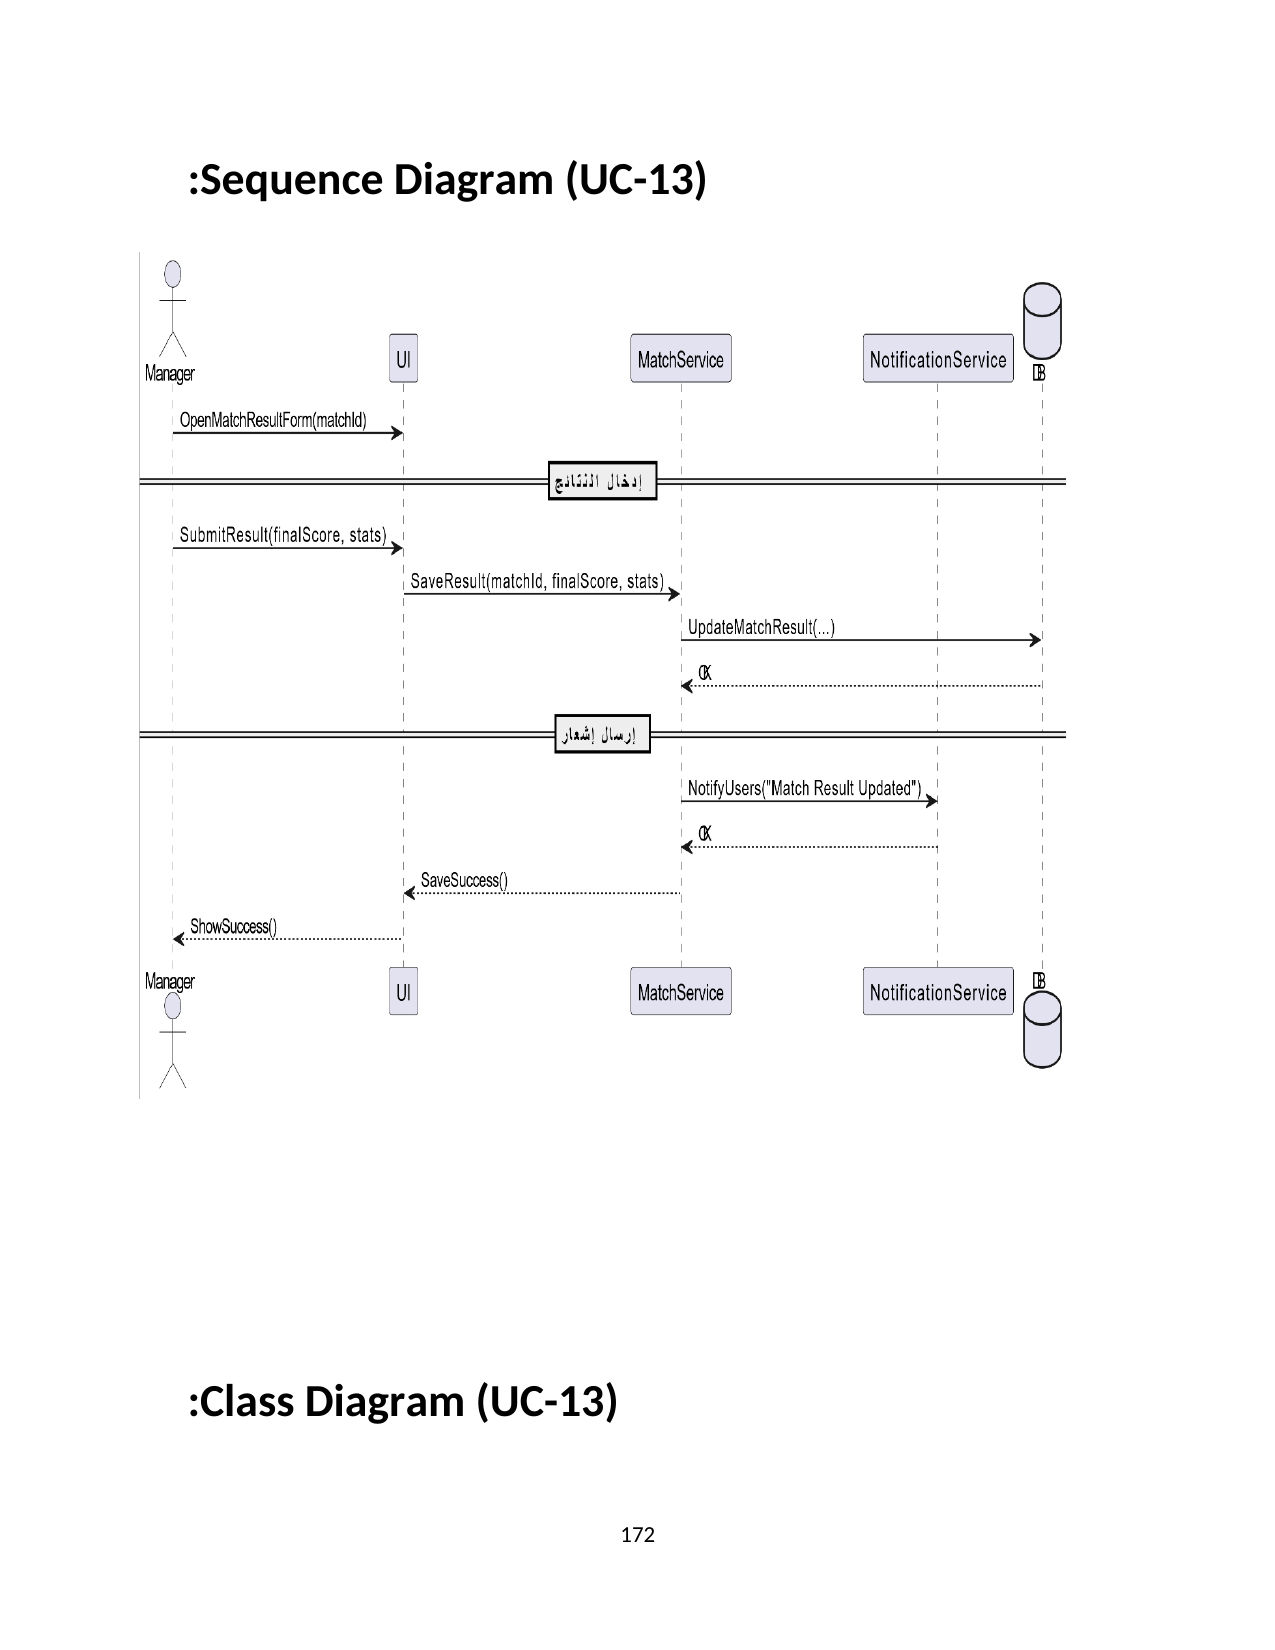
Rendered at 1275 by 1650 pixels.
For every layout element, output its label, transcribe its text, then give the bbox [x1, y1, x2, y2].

picture [129, 235, 1088, 1115]
text Class Diagram (UC-13): [187, 1372, 1087, 1428]
text Sequence Diagram (UC-13): [187, 150, 1087, 206]
